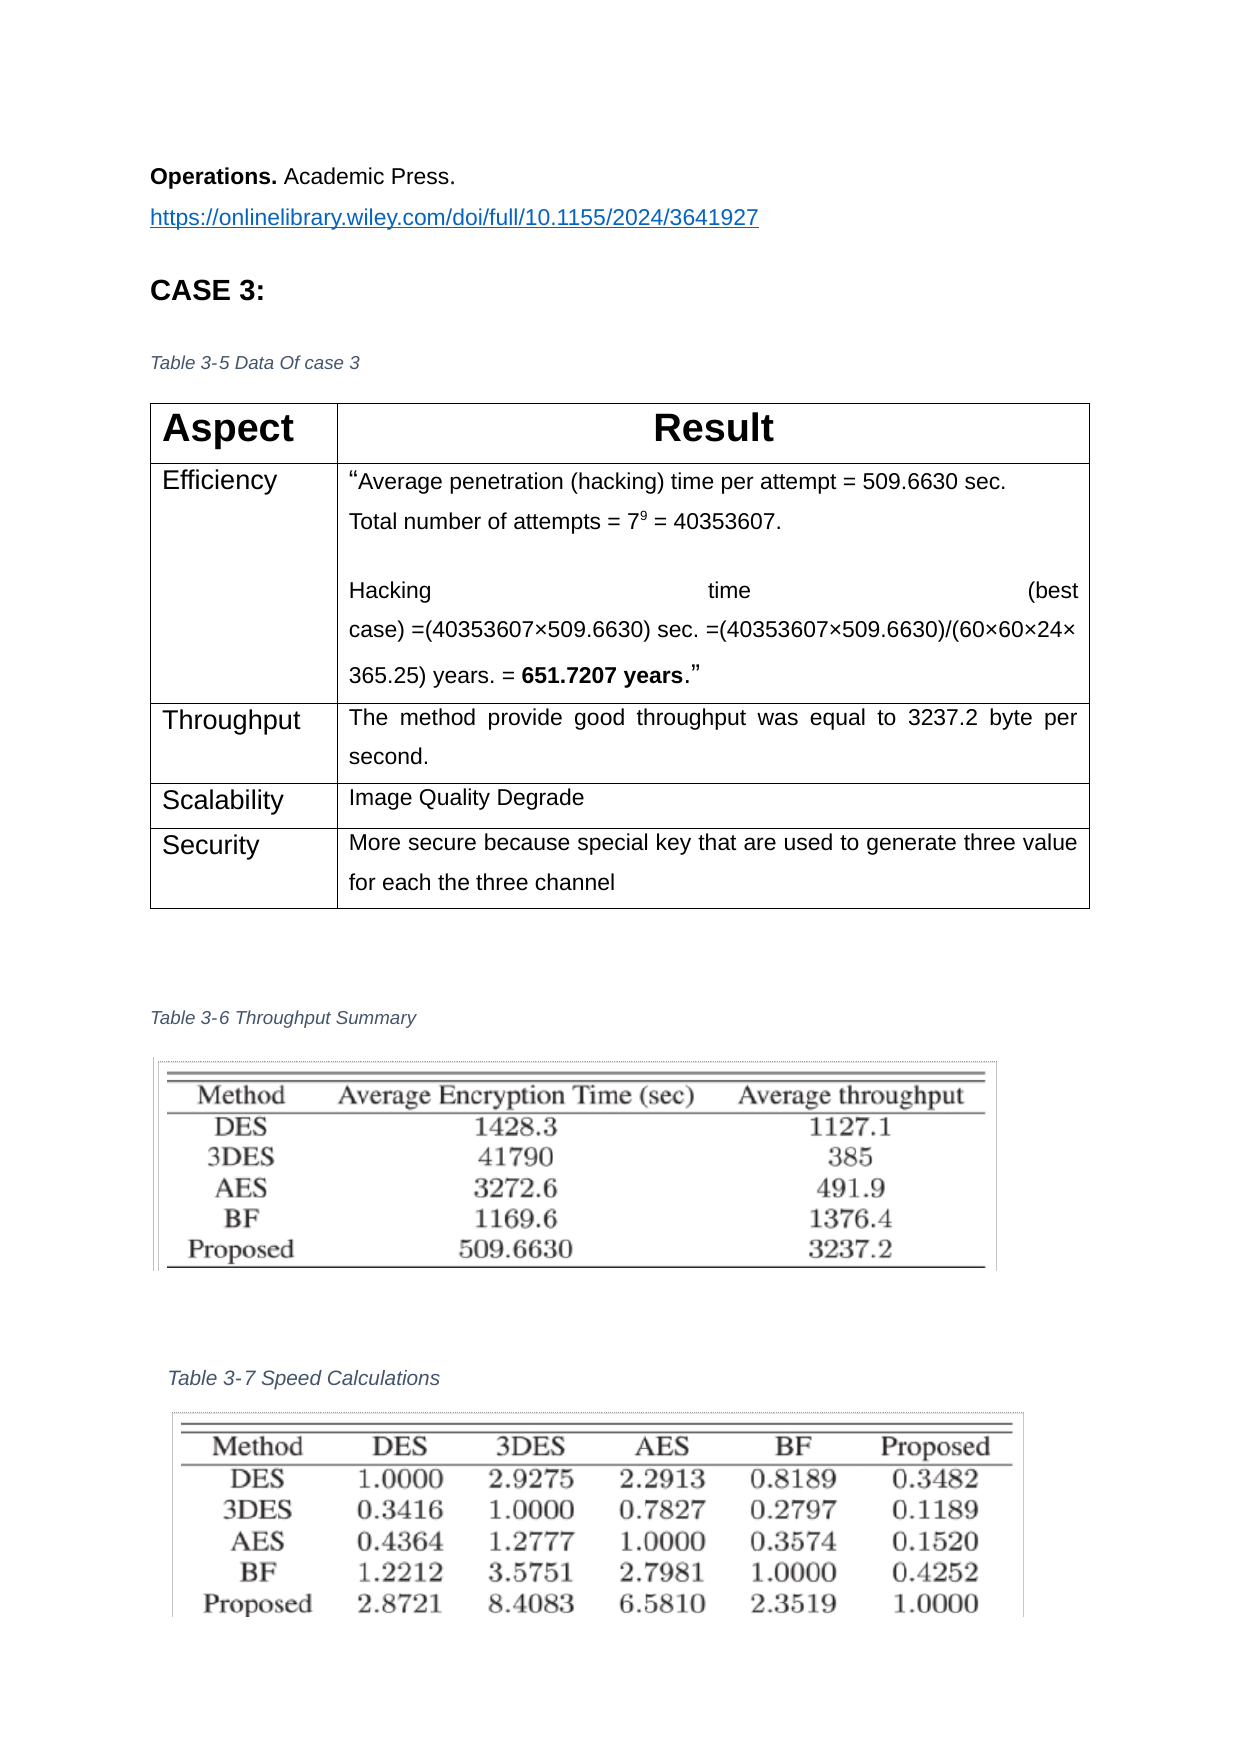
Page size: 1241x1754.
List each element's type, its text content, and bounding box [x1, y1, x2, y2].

table_cell Image Quality Degrade [338, 784, 1089, 828]
text CASE 3: [150, 273, 1090, 306]
table_header Result [338, 404, 1089, 463]
table_cell Scalability [151, 784, 337, 828]
table_cell Security [151, 829, 337, 908]
text Reference: Mohammad Subhi Al-Batah, Mowafaq Salem Alzboon, Mazen Alzyoud, Najah Al-Shanableh (July 2024). Enhancing Image Cryptography Performance with Block Left Rotation Operations. Academic Press. https://onlinelibrary.wiley.com/doi/full/10.1155/2024/3641927 [150, 160, 1090, 230]
table_cell Efficiency [151, 464, 337, 703]
table_cell Throughput [151, 704, 337, 783]
picture [150, 1057, 999, 1271]
table_cell More secure because special key that are used to generate three value for each the three channel [338, 829, 1089, 908]
table_cell The method provide good throughput was equal to 3237.2 byte per second. [338, 704, 1089, 783]
table_cell “Average penetration (hacking) time per attempt = 509.6630 sec. Total number of attempts = 79 = 40353607. Hacking time (best case) =(40353607×509.6630) sec. =(40353607×509.6630)/(60×60×24×365.25) years. = 651.7207 years.” [338, 464, 1089, 703]
table_header Aspect [151, 404, 337, 463]
